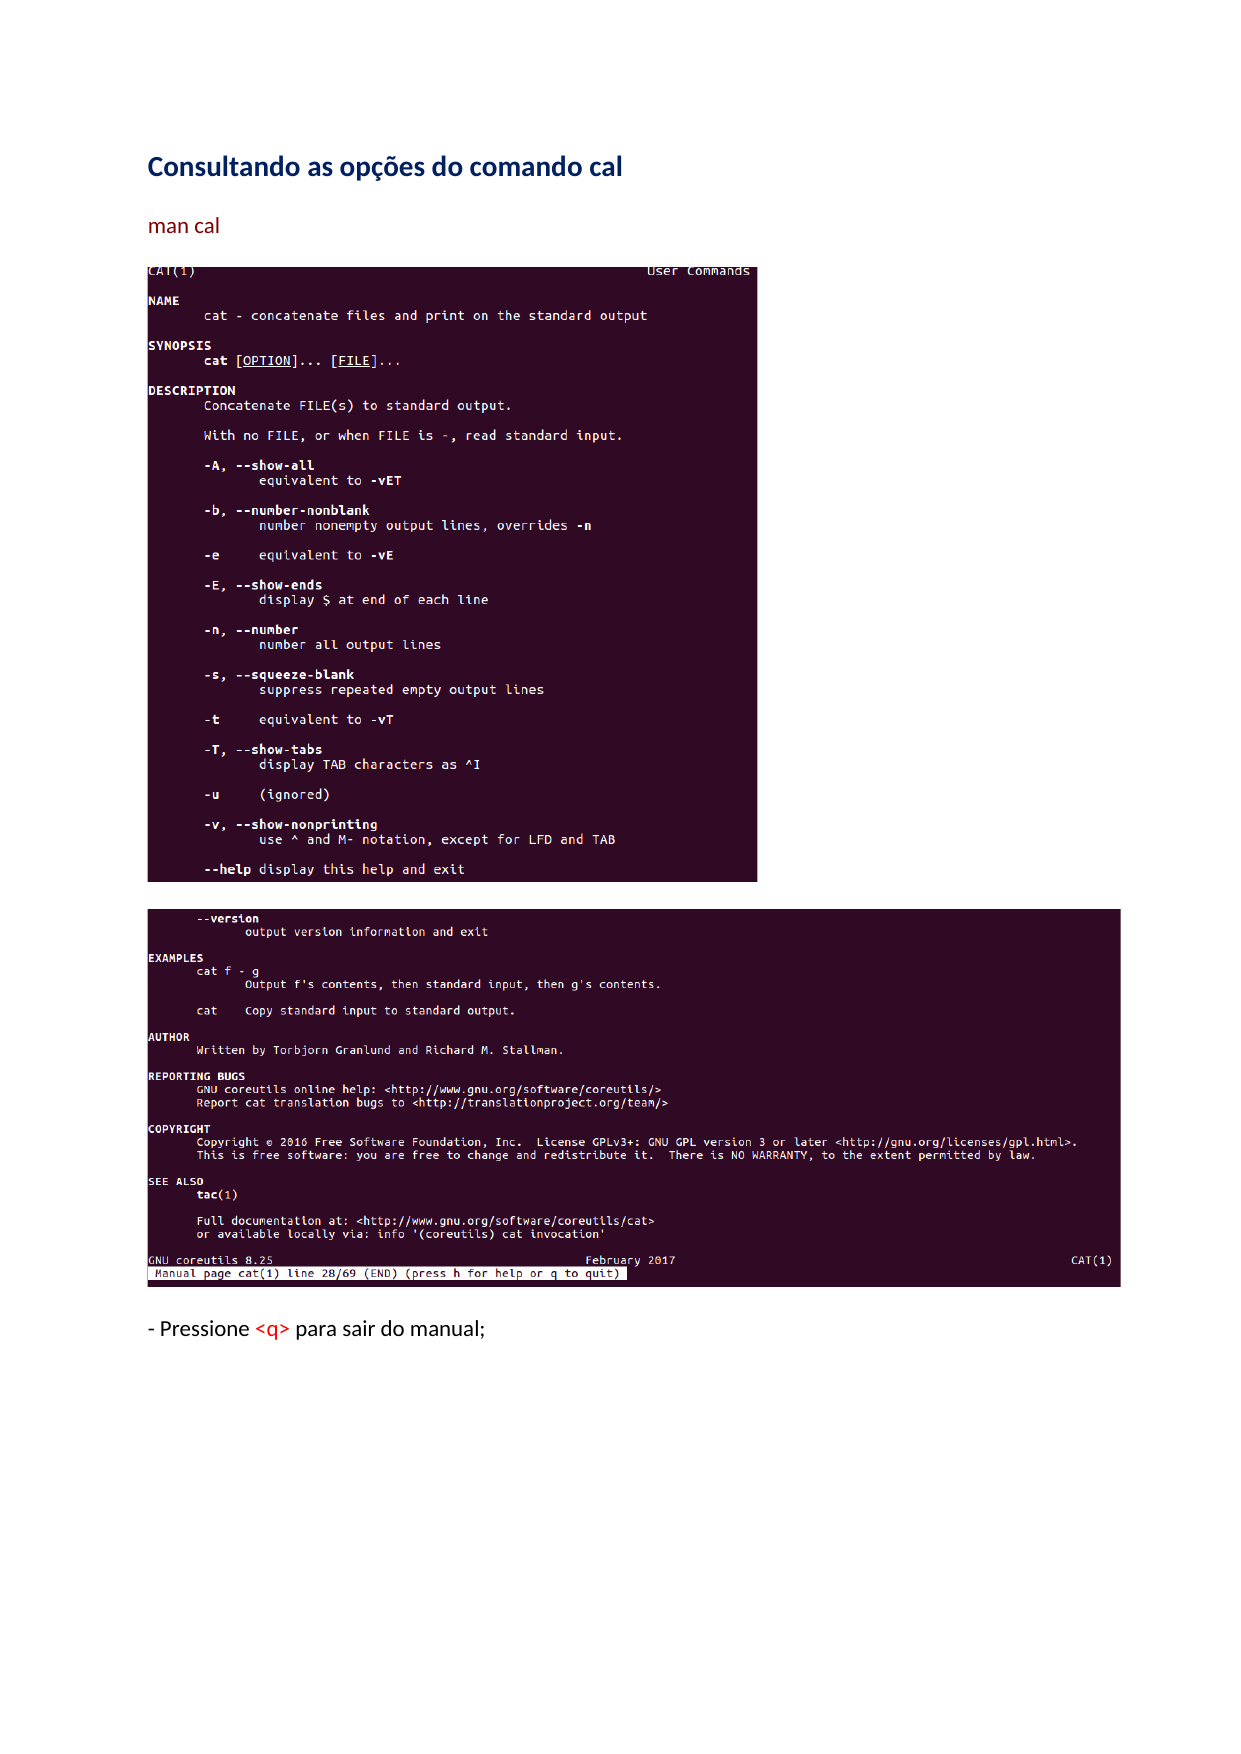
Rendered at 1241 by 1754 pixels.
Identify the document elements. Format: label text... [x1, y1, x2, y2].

picture [147, 267, 758, 882]
subtitle Consultando as opções do comando cal [148, 148, 1122, 183]
text man cal [148, 211, 1122, 239]
picture [147, 909, 1121, 1287]
text - Pressione <q> para sair do manual; [148, 1314, 1122, 1342]
